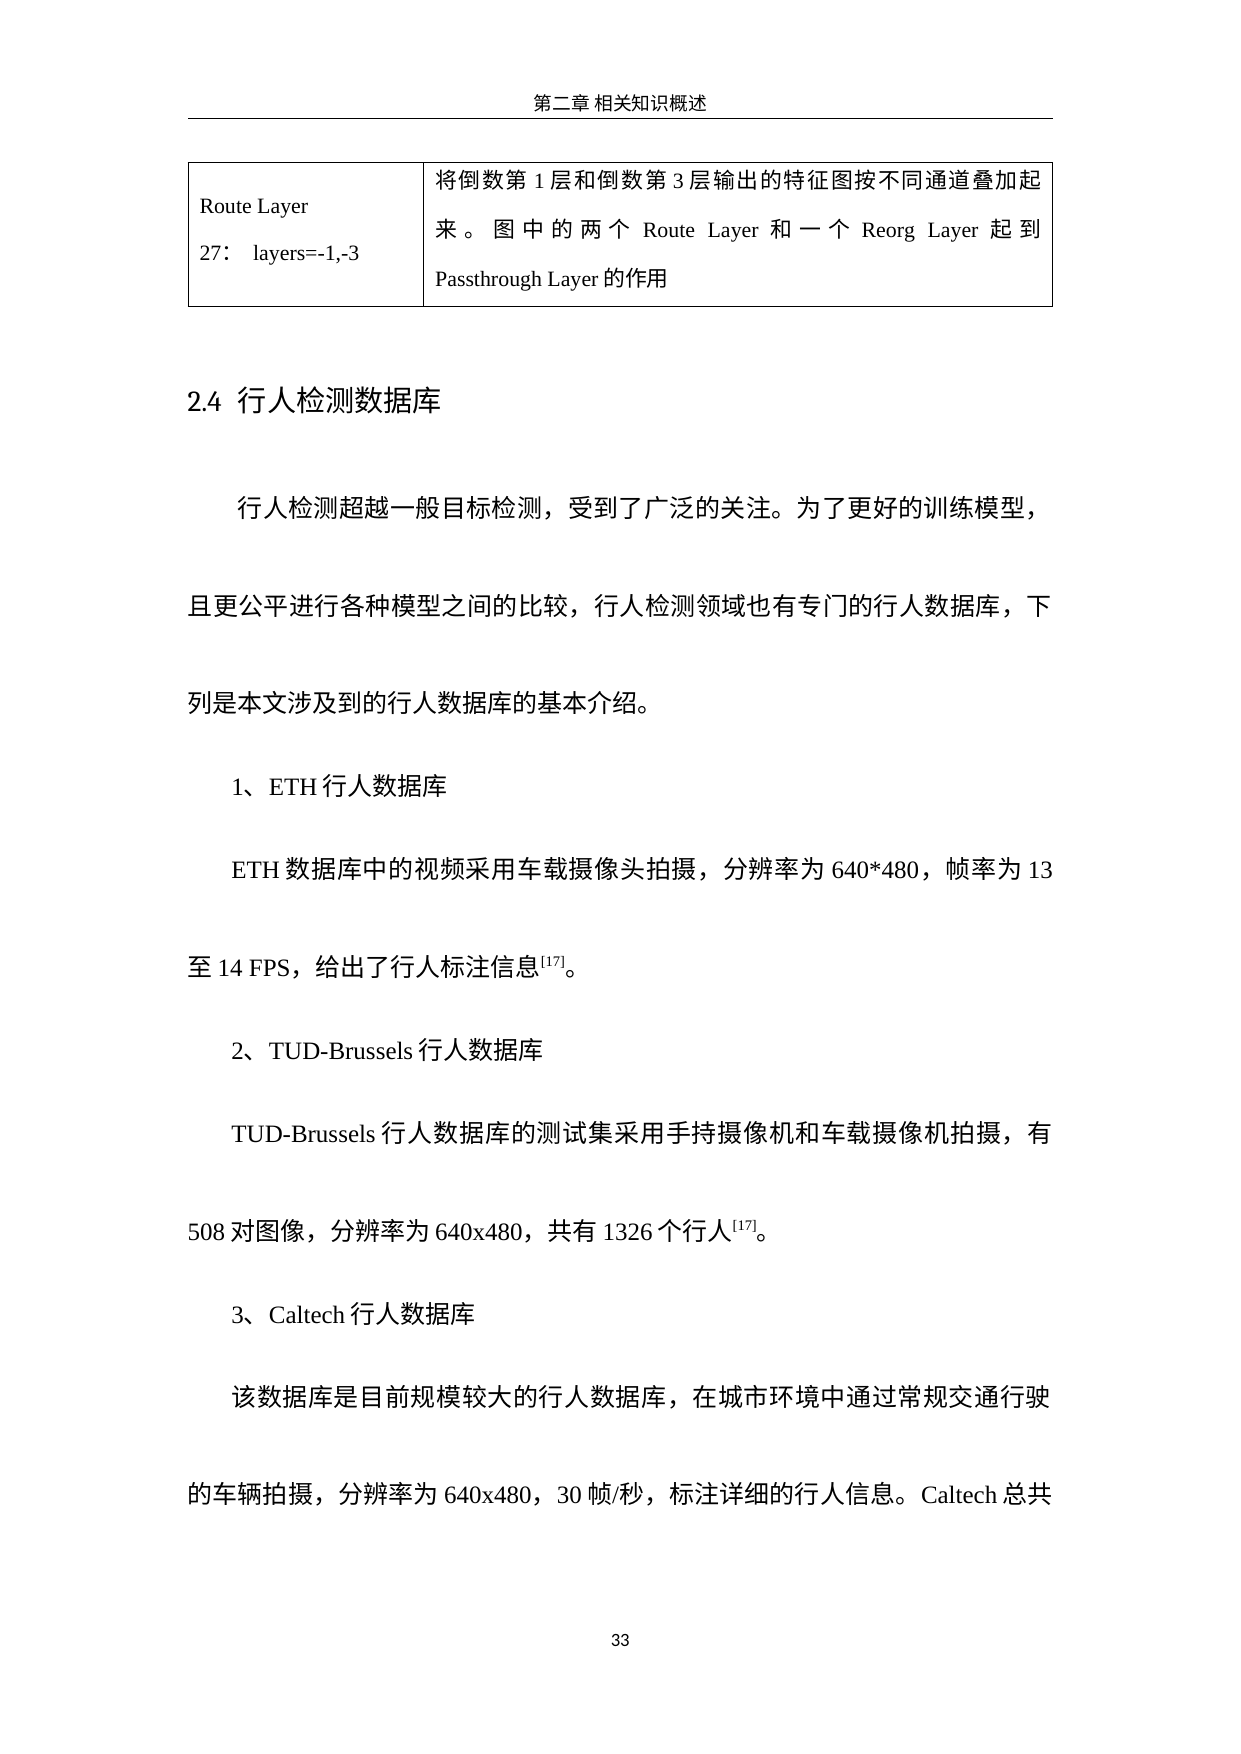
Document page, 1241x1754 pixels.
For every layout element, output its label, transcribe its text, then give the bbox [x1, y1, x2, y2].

text 行人检测超越一般目标检测，受到了广泛的关注。为了更好的训练模型，且更公平进行各种模型之间的比较，行人检测领域也有专门的行人数据库，下列是本文涉及到的行人数据库的基本介绍。 [187, 474, 1053, 734]
text 1、ETH行人数据库 [231, 752, 1053, 817]
text 2、TUD-Brussels行人数据库 [231, 1016, 1053, 1081]
text 3、Caltech行人数据库 [231, 1280, 1053, 1345]
table_cell 将倒数第1层和倒数第3层输出的特征图按不同通道叠加起来。图中的两个Route Layer和一个Reorg Layer起到Passthrough Layer的作用 [424, 163, 1052, 306]
text TUD-Brussels行人数据库的测试集采用手持摄像机和车载摄像机拍摄，有508对图像，分辨率为640x480，共有1326个行人[17]。 [187, 1099, 1053, 1262]
list 行人检测数据库 [187, 366, 1053, 431]
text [187, 1363, 1053, 1526]
table_cell Route Layer 27： layers=-1,-3 [189, 163, 423, 306]
text ETH数据库中的视频采用车载摄像头拍摄，分辨率为640*480，帧率为13至14 FPS，给出了行人标注信息[17]。 [187, 836, 1053, 998]
